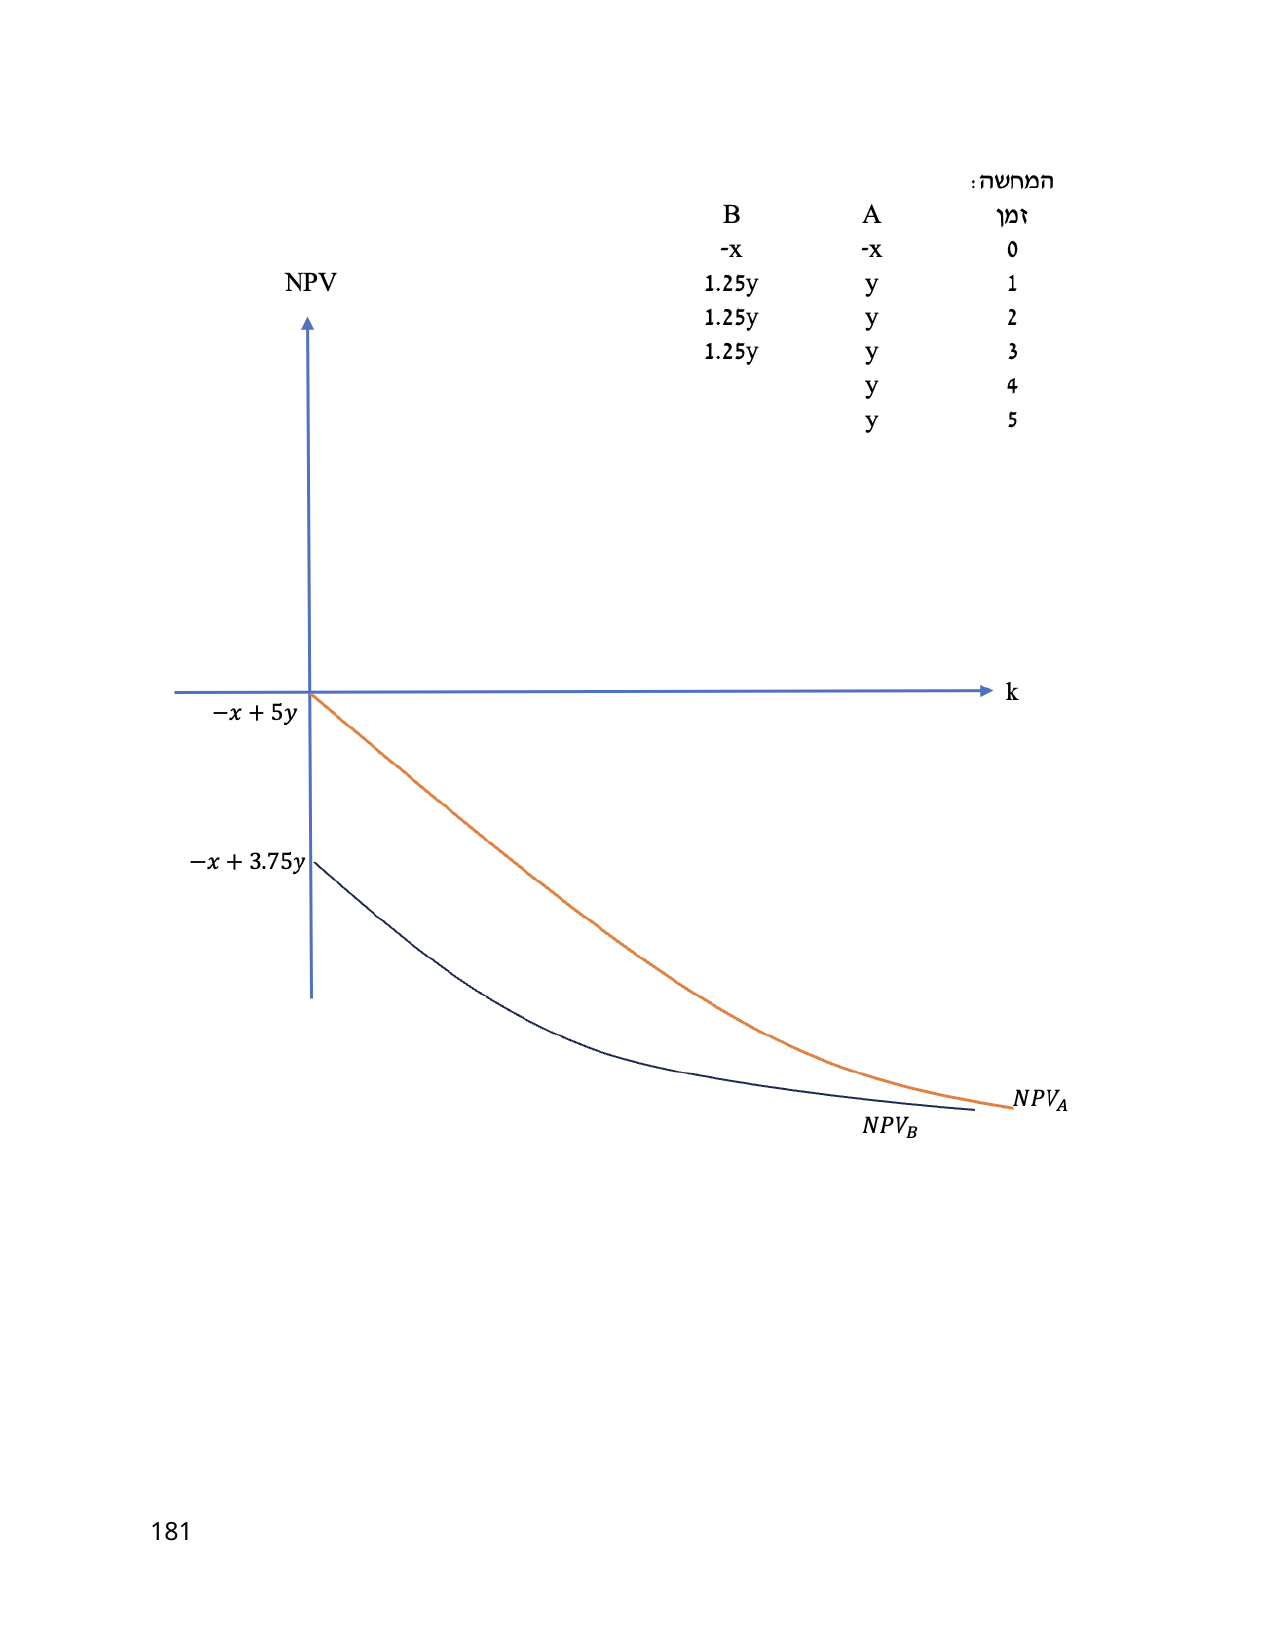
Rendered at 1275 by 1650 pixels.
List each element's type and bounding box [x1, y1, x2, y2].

picture [150, 150, 1125, 1150]
